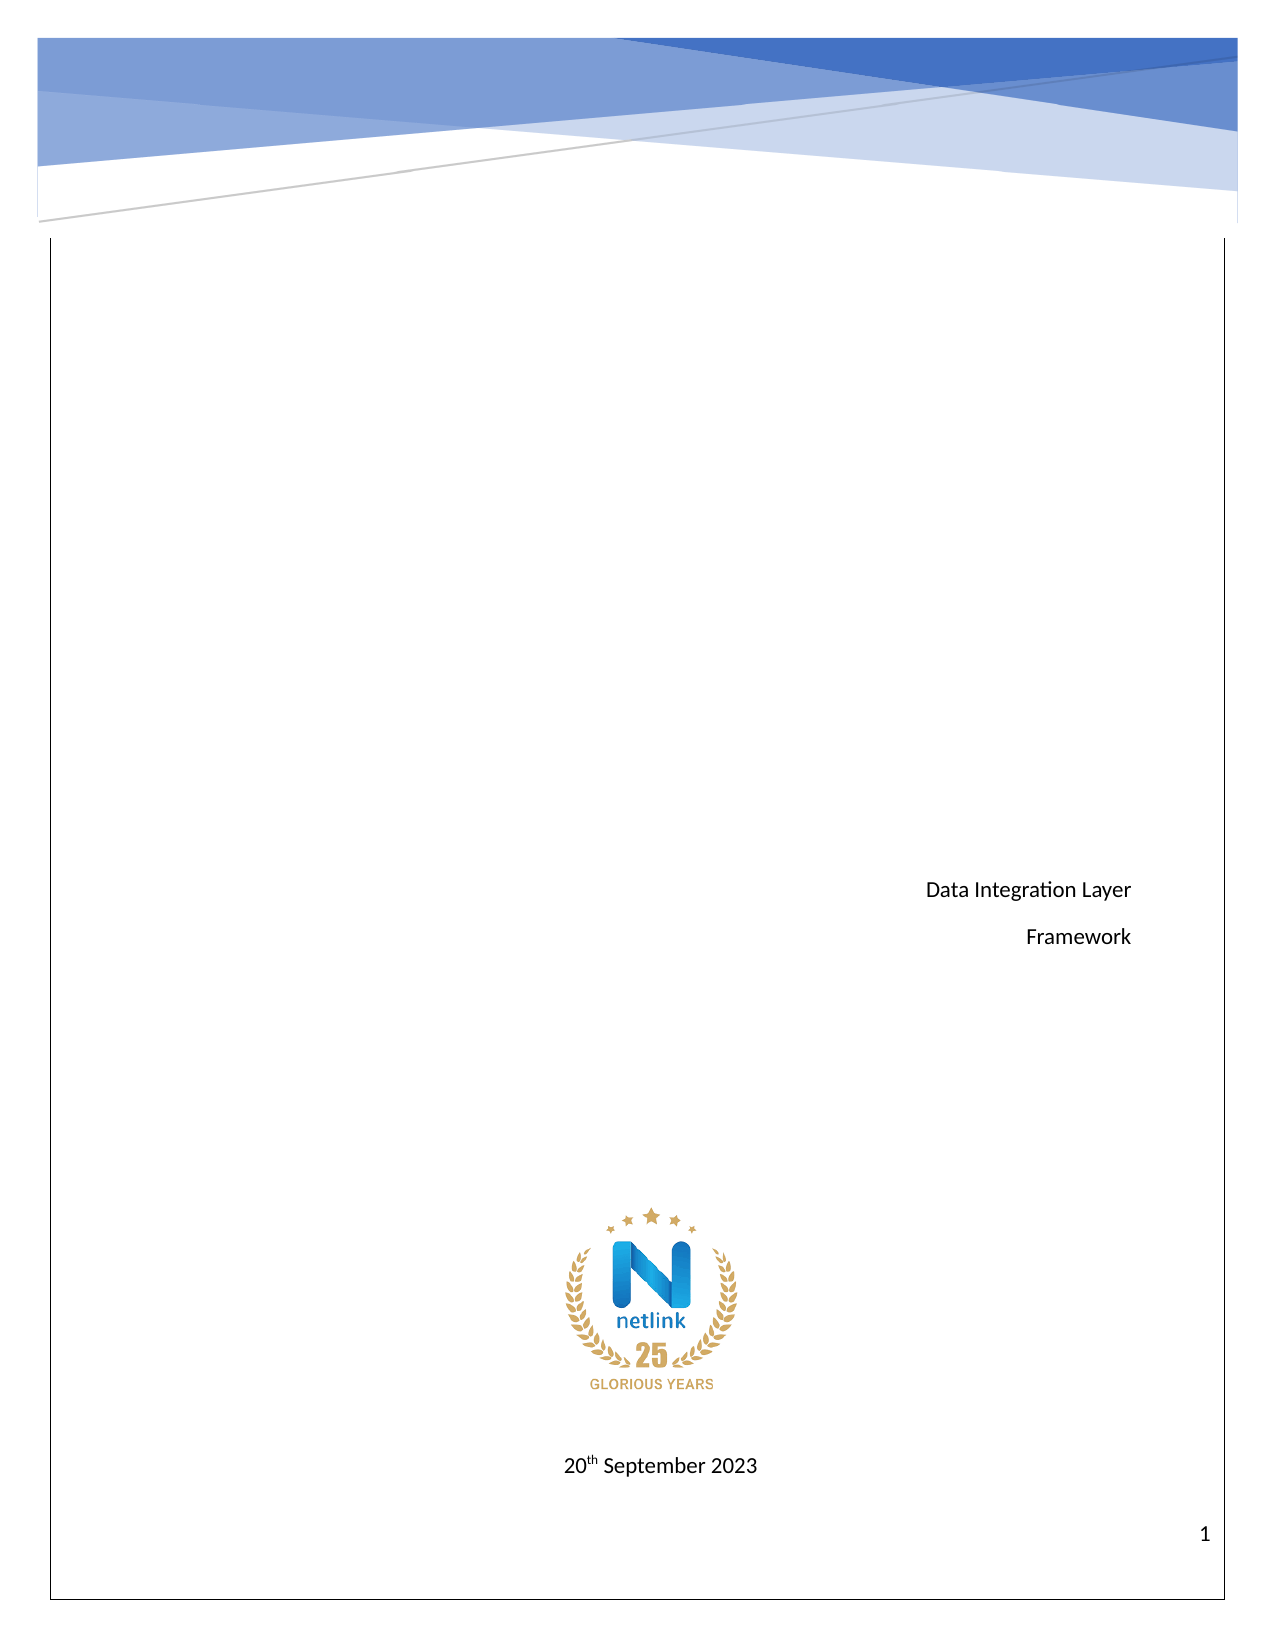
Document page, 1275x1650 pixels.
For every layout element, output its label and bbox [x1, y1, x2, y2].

picture [37, 37, 1238, 238]
picture [549, 1196, 755, 1400]
